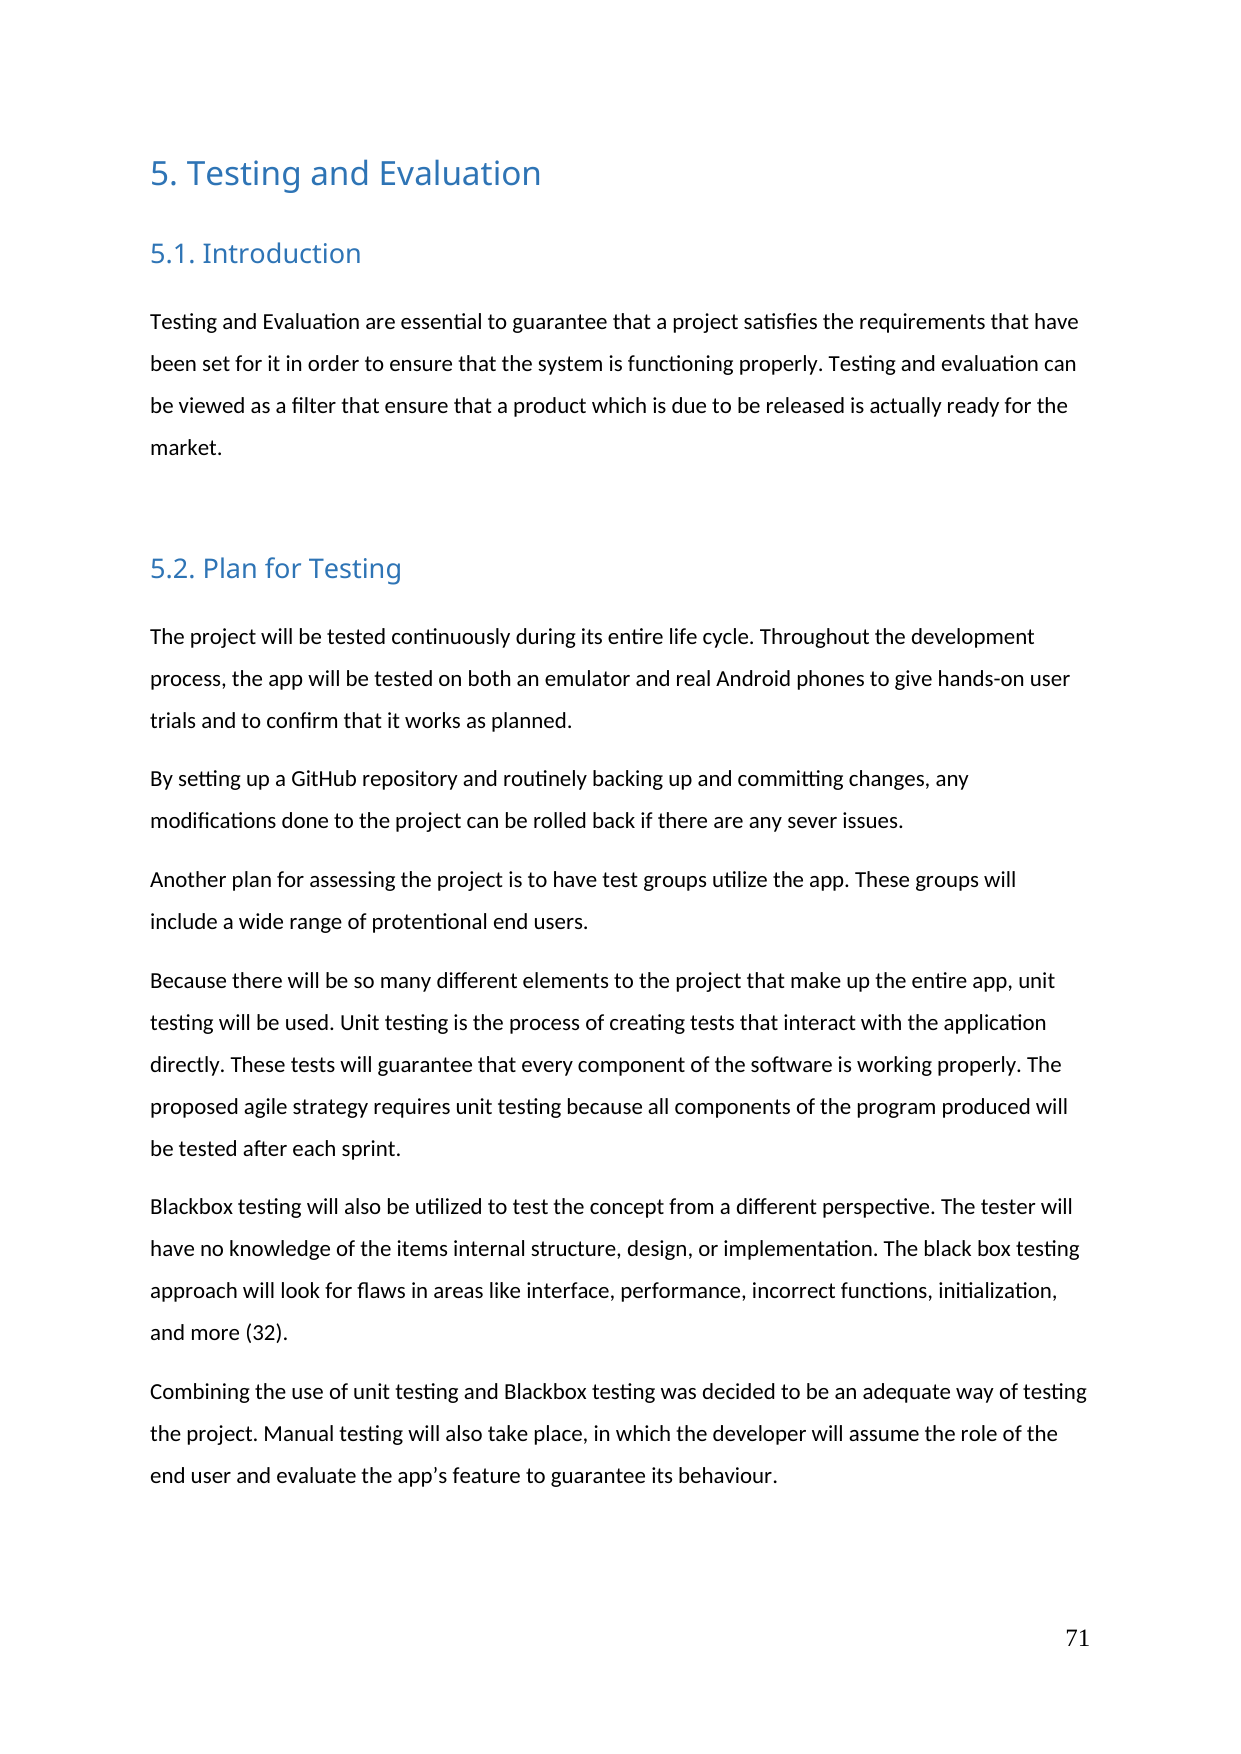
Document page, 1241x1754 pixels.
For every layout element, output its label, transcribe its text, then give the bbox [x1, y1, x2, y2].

text Another plan for assessing the project is to have test groups utilize the app. These groups will include a wide range of protentional end users. [150, 865, 1090, 935]
text The project will be tested continuously during its entire life cycle. Throughout the development process, the app will be tested on both an emulator and real Android phones to give hands-on user trials and to confirm that it works as planned. [150, 622, 1090, 734]
text Testing and Evaluation are essential to guarantee that a project satisfies the requirements that have been set for it in order to ensure that the system is functioning properly. Testing and evaluation can be viewed as a filter that ensure that a product which is due to be released is actually ready for the market. [150, 307, 1090, 461]
subtitle 5. Testing and Evaluation [150, 150, 1090, 195]
text By setting up a GitHub repository and routinely backing up and committing changes, any modifications done to the project can be rolled back if there are any sever issues. [150, 764, 1090, 834]
subtitle 5.1. Introduction [150, 235, 1090, 272]
text Because there will be so many different elements to the project that make up the entire app, unit testing will be used. Unit testing is the process of creating tests that interact with the application directly. These tests will guarantee that every component of the software is working properly. The proposed agile strategy requires unit testing because all components of the program produced will be tested after each sprint. [150, 966, 1090, 1162]
subtitle 5.2. Plan for Testing [150, 550, 1090, 587]
text Combining the use of unit testing and Blackbox testing was decided to be an adequate way of testing the project. Manual testing will also take place, in which the developer will assume the role of the end user and evaluate the app’s feature to guarantee its behaviour. [150, 1377, 1090, 1489]
text Blackbox testing will also be utilized to test the concept from a different perspective. The tester will have no knowledge of the items internal structure, design, or implementation. The black box testing approach will look for flaws in areas like interface, performance, incorrect functions, initialization, and more . [150, 1192, 1090, 1346]
